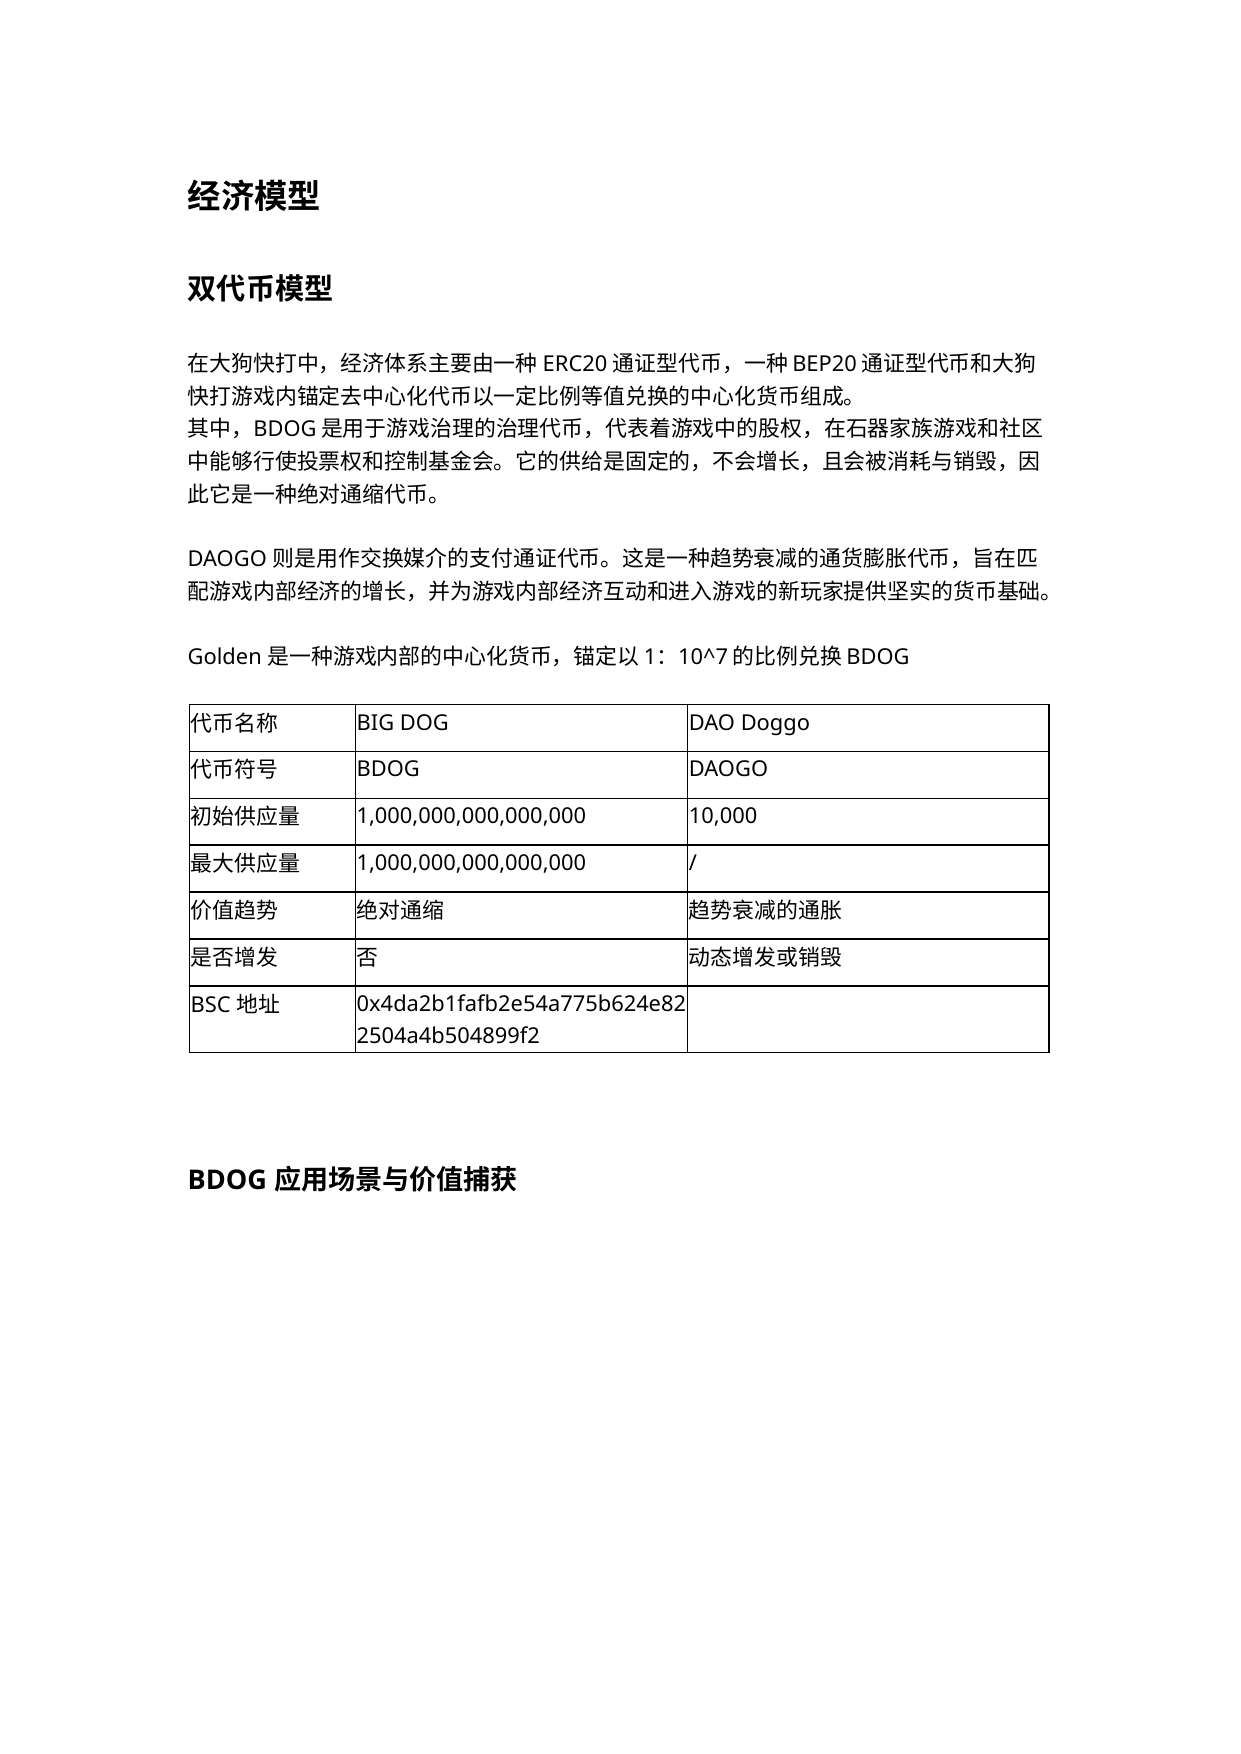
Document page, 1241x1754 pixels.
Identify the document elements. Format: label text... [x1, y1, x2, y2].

text 在大狗快打中，经济体系主要由一种 ERC20 通证型代币，一种BEP20通证型代币和大狗快打游戏内锚定去中心化代币以一定比例等值兑换的中心化货币组成。 [187, 346, 1053, 411]
table_cell 1,000,000,000,000,000 [356, 799, 687, 844]
table_cell 初始供应量 [190, 799, 355, 844]
table_cell 代币符号 [190, 752, 355, 797]
text 其中，BDOG是用于游戏治理的治理代币，代表着游戏中的股权，在石器家族游戏和社区中能够行使投票权和控制基金会。它的供给是固定的，不会增长，且会被消耗与销毁，因此它是一种绝对通缩代币。 [187, 411, 1053, 509]
table_cell 趋势衰减的通胀 [688, 893, 1048, 938]
table_cell 10,000 [688, 799, 1048, 844]
table_cell 1,000,000,000,000,000 [356, 846, 687, 891]
text Golden 是一种游戏内部的中心化货币，锚定以1：10^7的比例兑换BDOG [187, 639, 1053, 671]
table_cell 绝对通缩 [356, 893, 687, 938]
table_cell 否 [356, 940, 687, 985]
table_cell 价值趋势 [190, 893, 355, 938]
table_cell 最大供应量 [190, 846, 355, 891]
table_cell 是否增发 [190, 940, 355, 985]
text 双代币模型 [187, 254, 1053, 319]
text DAOGO 则是用作交换媒介的支付通证代币。这是一种趋势衰减的通货膨胀代币，旨在匹配游戏内部经济的增长，并为游戏内部经济互动和进入游戏的新玩家提供坚实的货币基础。 [187, 541, 1053, 606]
table_header DAO Doggo [688, 705, 1048, 751]
table_header BIG DOG [356, 705, 687, 751]
table_cell DAOGO [688, 752, 1048, 797]
table_cell BSC 地址 [190, 987, 355, 1051]
text BDOG 应用场景与价值捕获 [187, 1145, 1053, 1210]
table_cell [688, 987, 1048, 1051]
table_header 代币名称 [190, 705, 355, 751]
table_cell 动态增发或销毁 [688, 940, 1048, 985]
table_cell BDOG [356, 752, 687, 797]
table_cell / [688, 846, 1048, 891]
table_cell 0x4da2b1fafb2e54a775b624e822504a4b504899f2 [356, 987, 687, 1051]
text 经济模型 [187, 162, 1053, 227]
